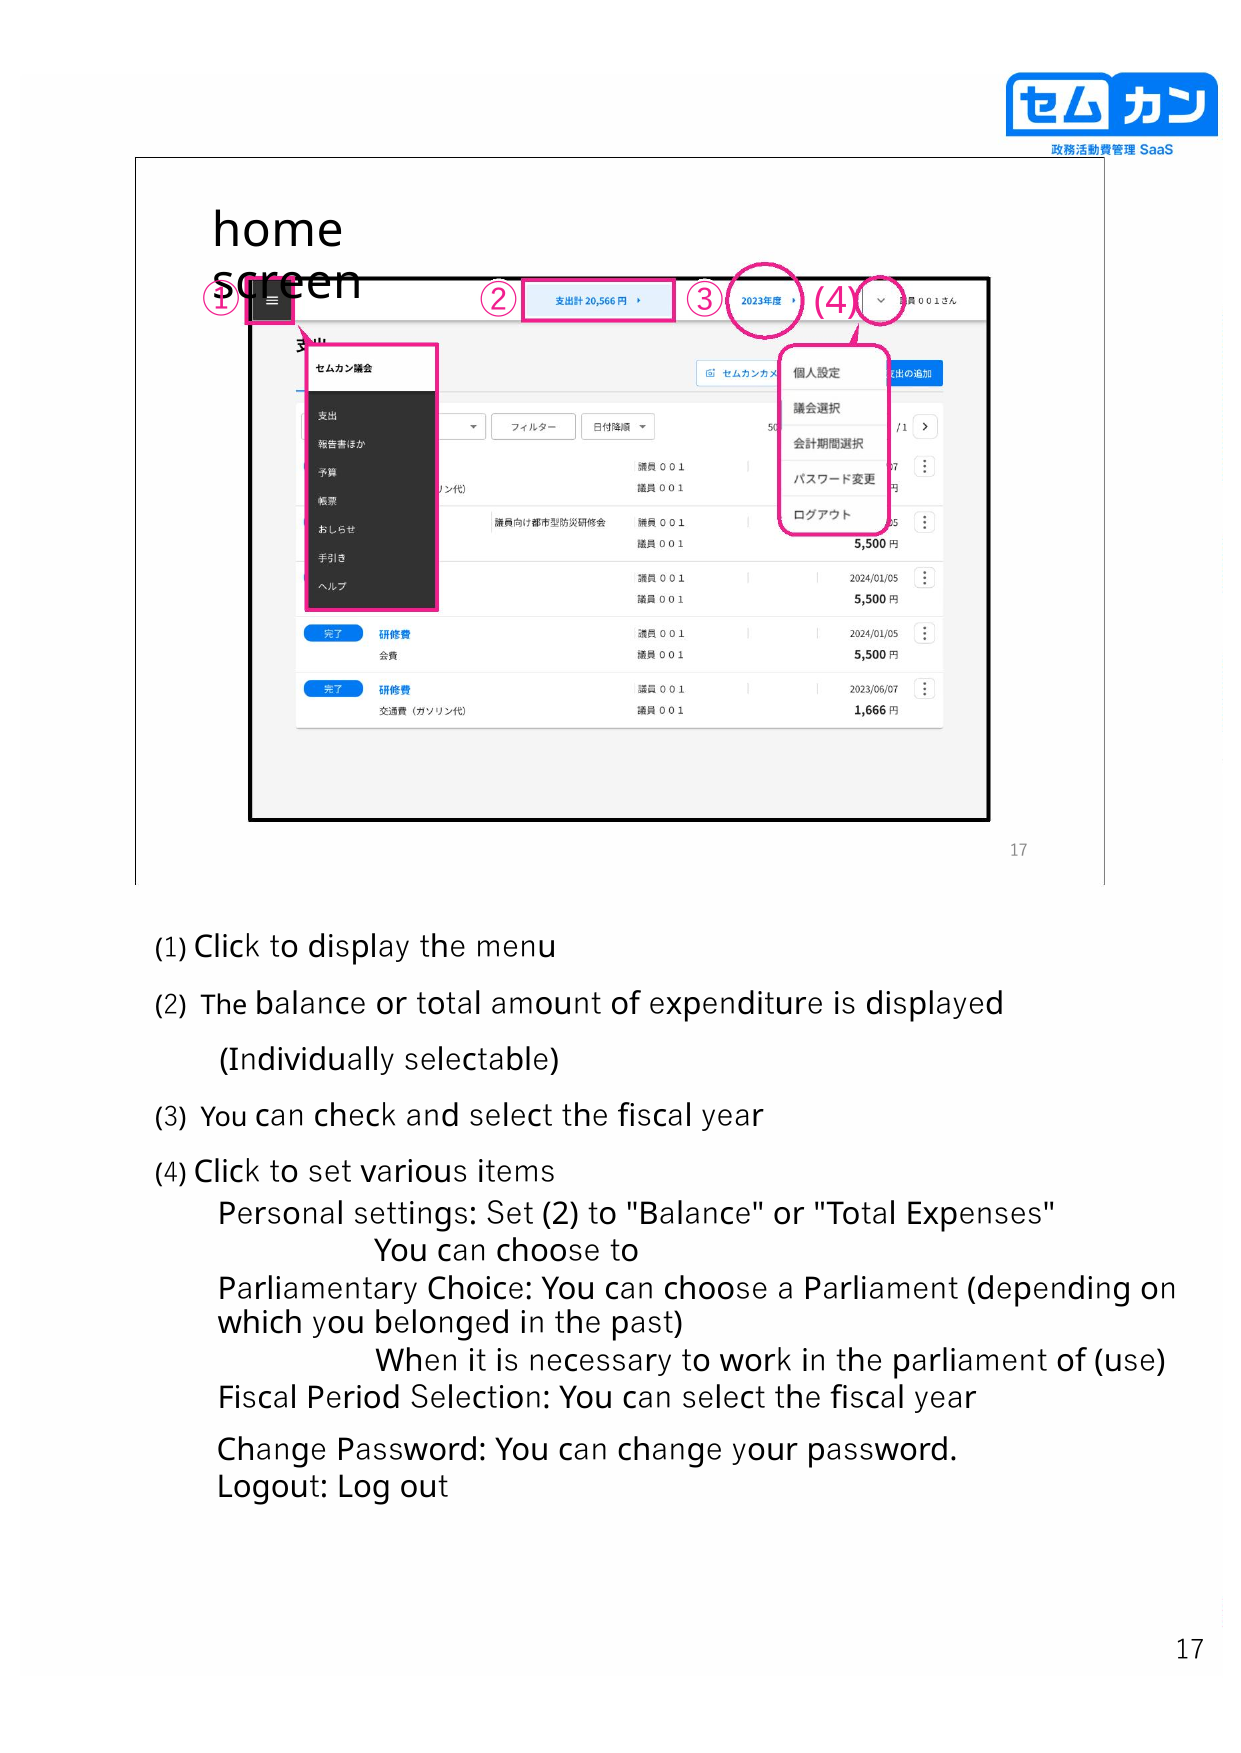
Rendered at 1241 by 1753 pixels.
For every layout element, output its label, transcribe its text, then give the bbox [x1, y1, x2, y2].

text (Individually selectable) [219, 1043, 1174, 1077]
text (2) The balance or total amount of expenditure is displayed [155, 987, 1174, 1021]
text You can choose to [374, 1234, 1202, 1269]
text home screen [212, 204, 478, 309]
text When it is necessary to work in the parliament of (use) [375, 1344, 1202, 1378]
text (4) Click to set various items [155, 1155, 832, 1189]
text (4) [814, 281, 876, 321]
text 17 [1009, 841, 1053, 860]
text Personal settings: Set (2) to "Balance" or "Total Expenses" [217, 1197, 1202, 1231]
text ① [202, 280, 264, 321]
text Fiscal Period Selection: You can select the fiscal year [217, 1381, 1202, 1416]
text ③ [686, 281, 748, 321]
text (3) You can check and select the fiscal year [155, 1099, 1025, 1134]
text 17 [1175, 1636, 1230, 1666]
picture [16, 70, 1223, 1678]
text (1) Click to display the menu [155, 930, 1174, 964]
text ② [479, 281, 542, 321]
text Logout: Log out [216, 1470, 1170, 1504]
text Parliamentary Choice: You can choose a Parliament (depending on which you belonged in the past) [217, 1272, 1202, 1341]
text Change Password: You can change your password. [216, 1433, 1170, 1467]
